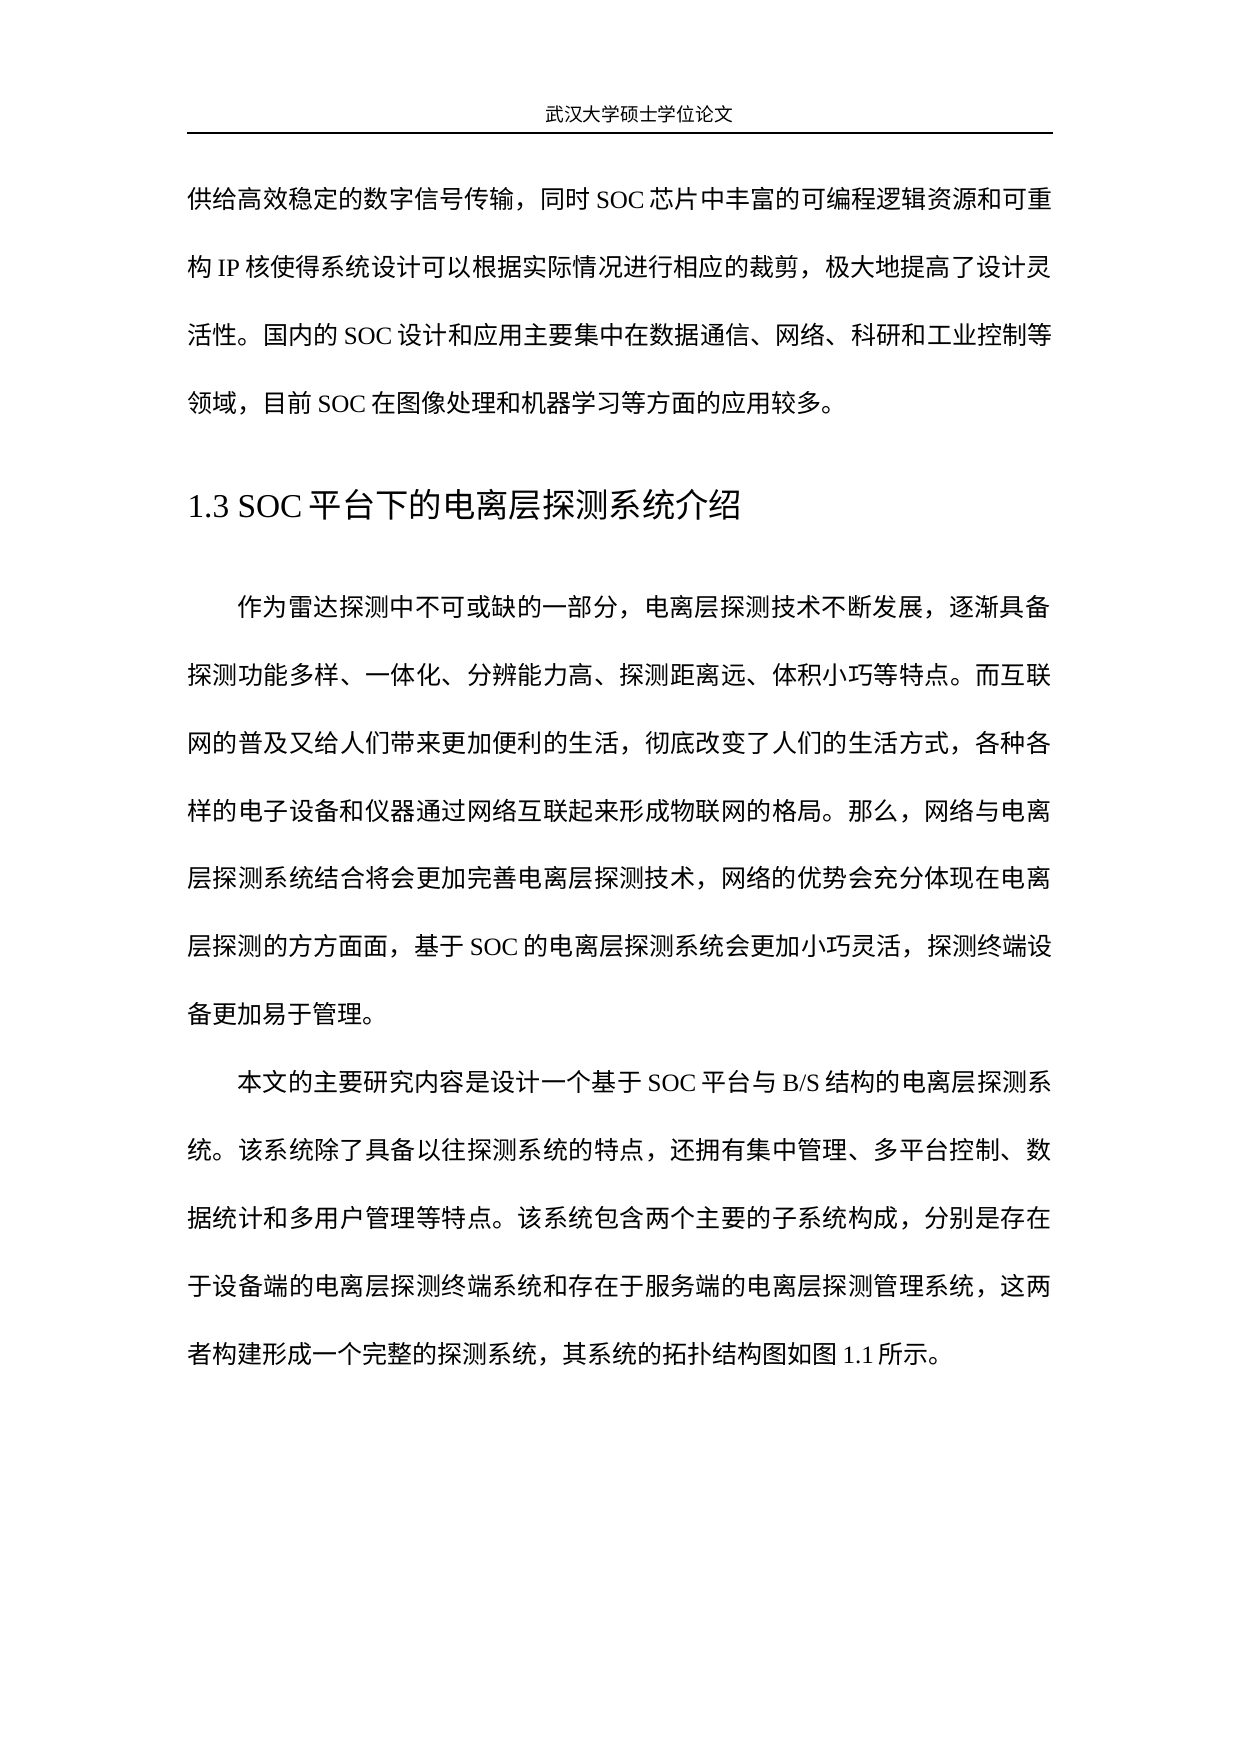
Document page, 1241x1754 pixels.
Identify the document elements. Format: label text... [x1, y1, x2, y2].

text 本文的主要研究内容是设计一个基于SOC平台与B/S结构的电离层探测系统。该系统除了具备以往探测系统的特点，还拥有集中管理、多平台控制、数据统计和多用户管理等特点。该系统包含两个主要的子系统构成，分别是存在于设备端的电离层探测终端系统和存在于服务端的电离层探测管理系统，这两者构建形成一个完整的探测系统，其系统的拓扑结构图如图1.1所示。 [187, 1047, 1053, 1386]
subtitle 1.3 SOC平台下的电离层探测系统介绍 [187, 469, 1053, 537]
text 作为雷达探测中不可或缺的一部分，电离层探测技术不断发展，逐渐具备探测功能多样、一体化、分辨能力高、探测距离远、体积小巧等特点。而互联网的普及又给人们带来更加便利的生活，彻底改变了人们的生活方式，各种各样的电子设备和仪器通过网络互联起来形成物联网的格局。那么，网络与电离层探测系统结合将会更加完善电离层探测技术，网络的优势会充分体现在电离层探测的方方面面，基于SOC的电离层探测系统会更加小巧灵活，探测终端设备更加易于管理。 [187, 571, 1053, 1047]
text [187, 164, 1053, 436]
